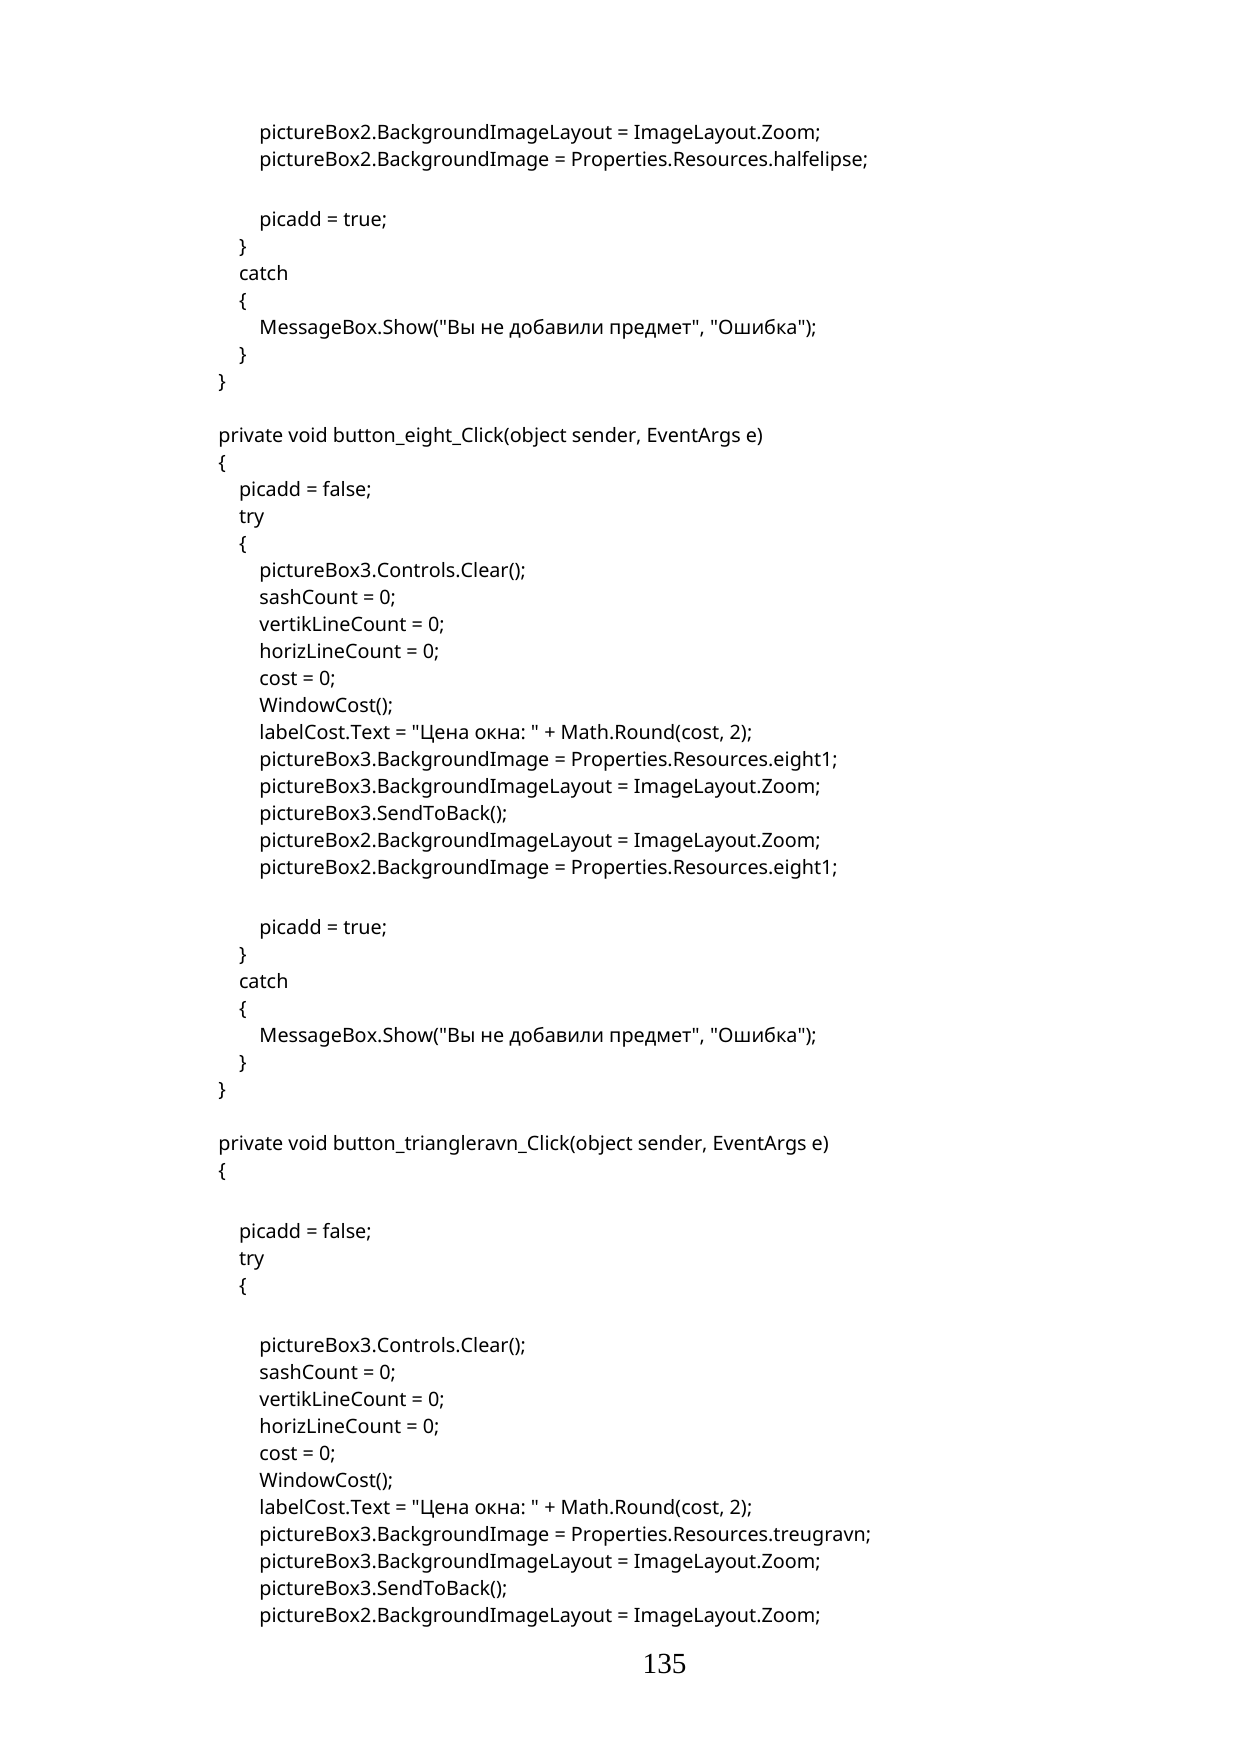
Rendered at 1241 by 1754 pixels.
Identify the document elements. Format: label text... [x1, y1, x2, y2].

text picadd = false; [177, 475, 1152, 502]
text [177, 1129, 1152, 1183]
text { [177, 287, 1152, 313]
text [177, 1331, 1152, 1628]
text } [177, 233, 1152, 259]
text picadd = true; [177, 206, 1152, 233]
text try [177, 502, 1152, 529]
text pictureBox2.BackgroundImageLayout = ImageLayout.Zoom; [177, 118, 1152, 145]
text MessageBox.Show("Вы не добавили предмет", "Ошибка"); [177, 313, 1152, 341]
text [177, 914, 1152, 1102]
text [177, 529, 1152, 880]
text pictureBox2.BackgroundImage = Properties.Resources.halfelipse; [177, 145, 1152, 172]
text { [177, 448, 1152, 475]
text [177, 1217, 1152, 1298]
text } [177, 367, 1152, 394]
text private void button_eight_Click(object sender, EventArgs e) [177, 421, 1152, 448]
text catch [177, 259, 1152, 287]
text } [177, 341, 1152, 367]
